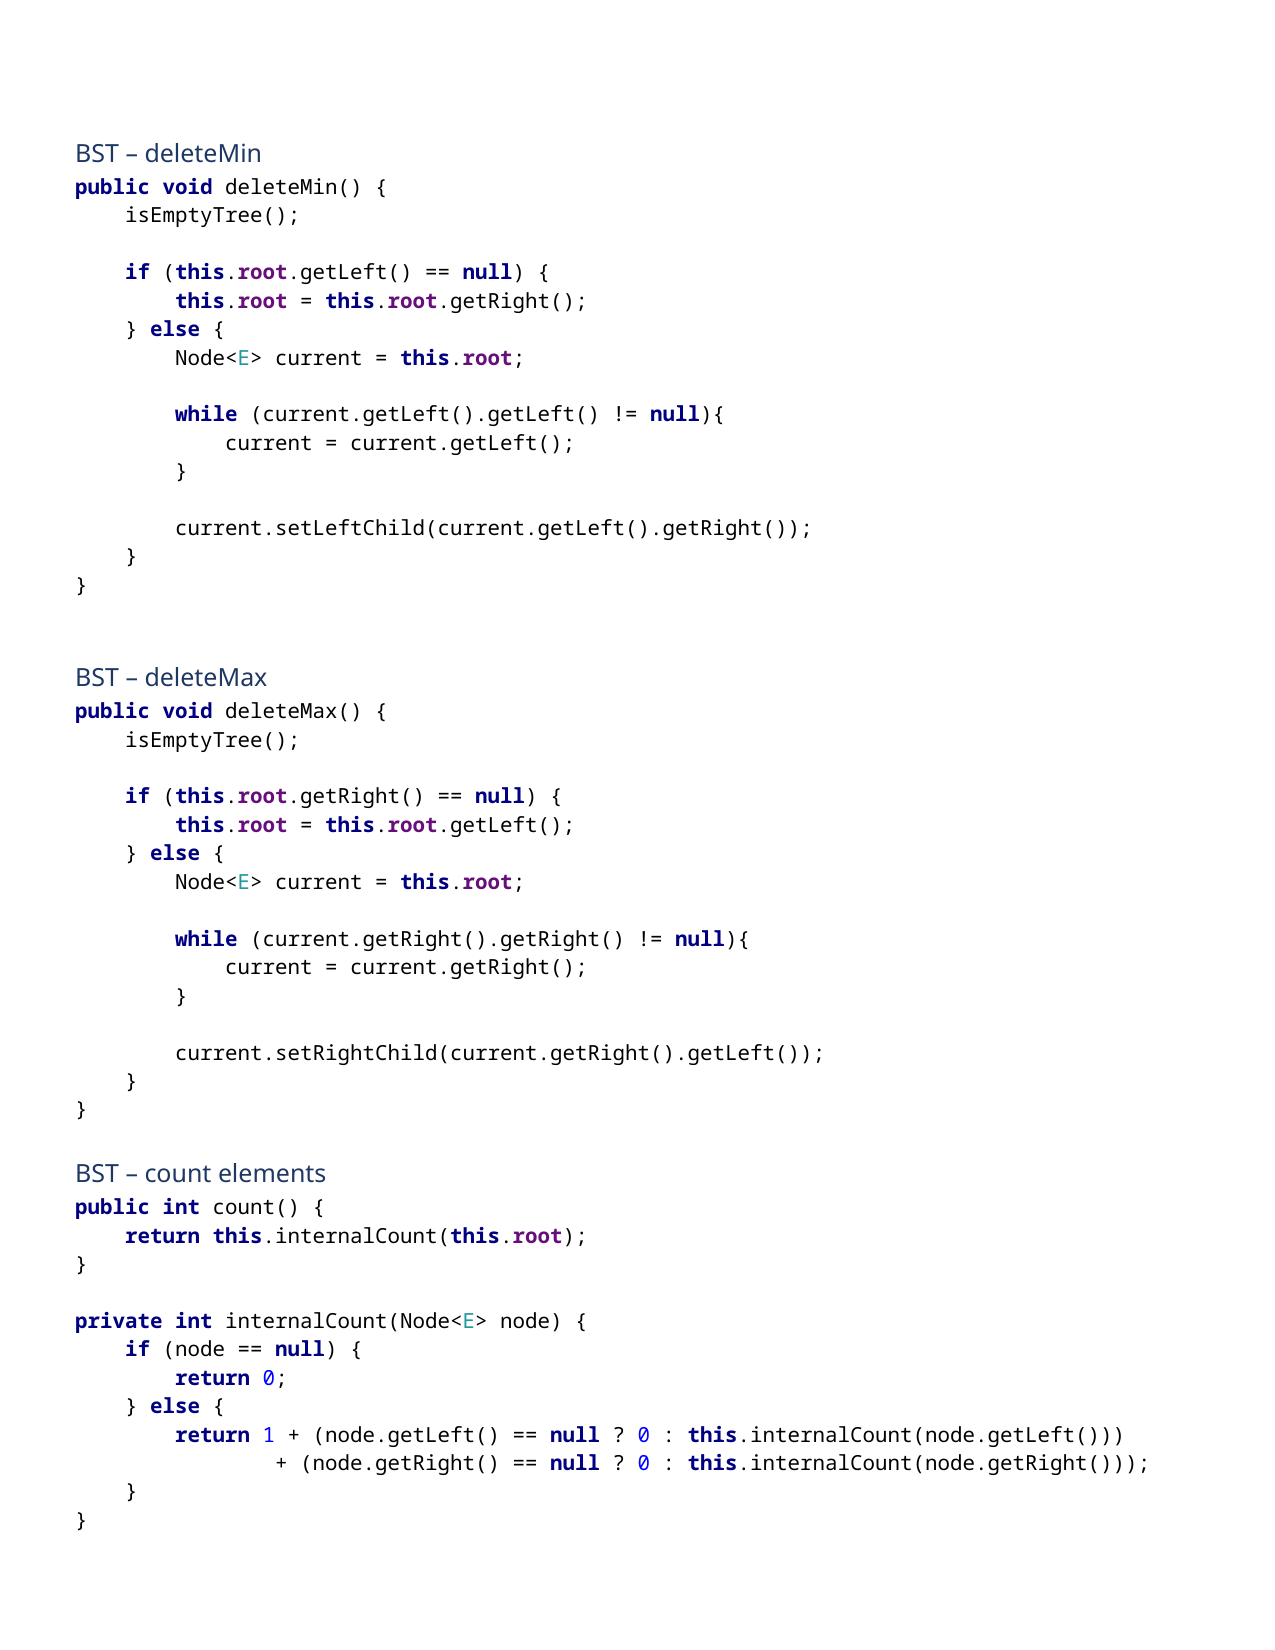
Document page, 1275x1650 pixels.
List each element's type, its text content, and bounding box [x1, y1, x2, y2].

text public int count() { return this.internalCount(this.root); } private int internalCount(Node<E> node) { if (node == null) { return 0; } else { return 1 + (node.getLeft() == null ? 0 : this.internalCount(node.getLeft())) + (node.getRight() == null ? 0 : this.internalCount(node.getRight())); } } [75, 1192, 1200, 1533]
subtitle BST – deleteMin [75, 135, 1200, 169]
text public void deleteMin() { isEmptyTree(); if (this.root.getLeft() == null) { this.root = this.root.getRight(); } else { Node<E> current = this.root; while (current.getLeft().getLeft() != null){ current = current.getLeft(); } current.setLeftChild(current.getLeft().getRight()); } } [75, 172, 1200, 598]
subtitle BST – count elements [75, 1156, 1200, 1189]
subtitle BST – deleteMax [75, 659, 1200, 694]
text public void deleteMax() { isEmptyTree(); if (this.root.getRight() == null) { this.root = this.root.getLeft(); } else { Node<E> current = this.root; while (current.getRight().getRight() != null){ current = current.getRight(); } current.setRightChild(current.getRight().getLeft()); } } [75, 696, 1200, 1123]
